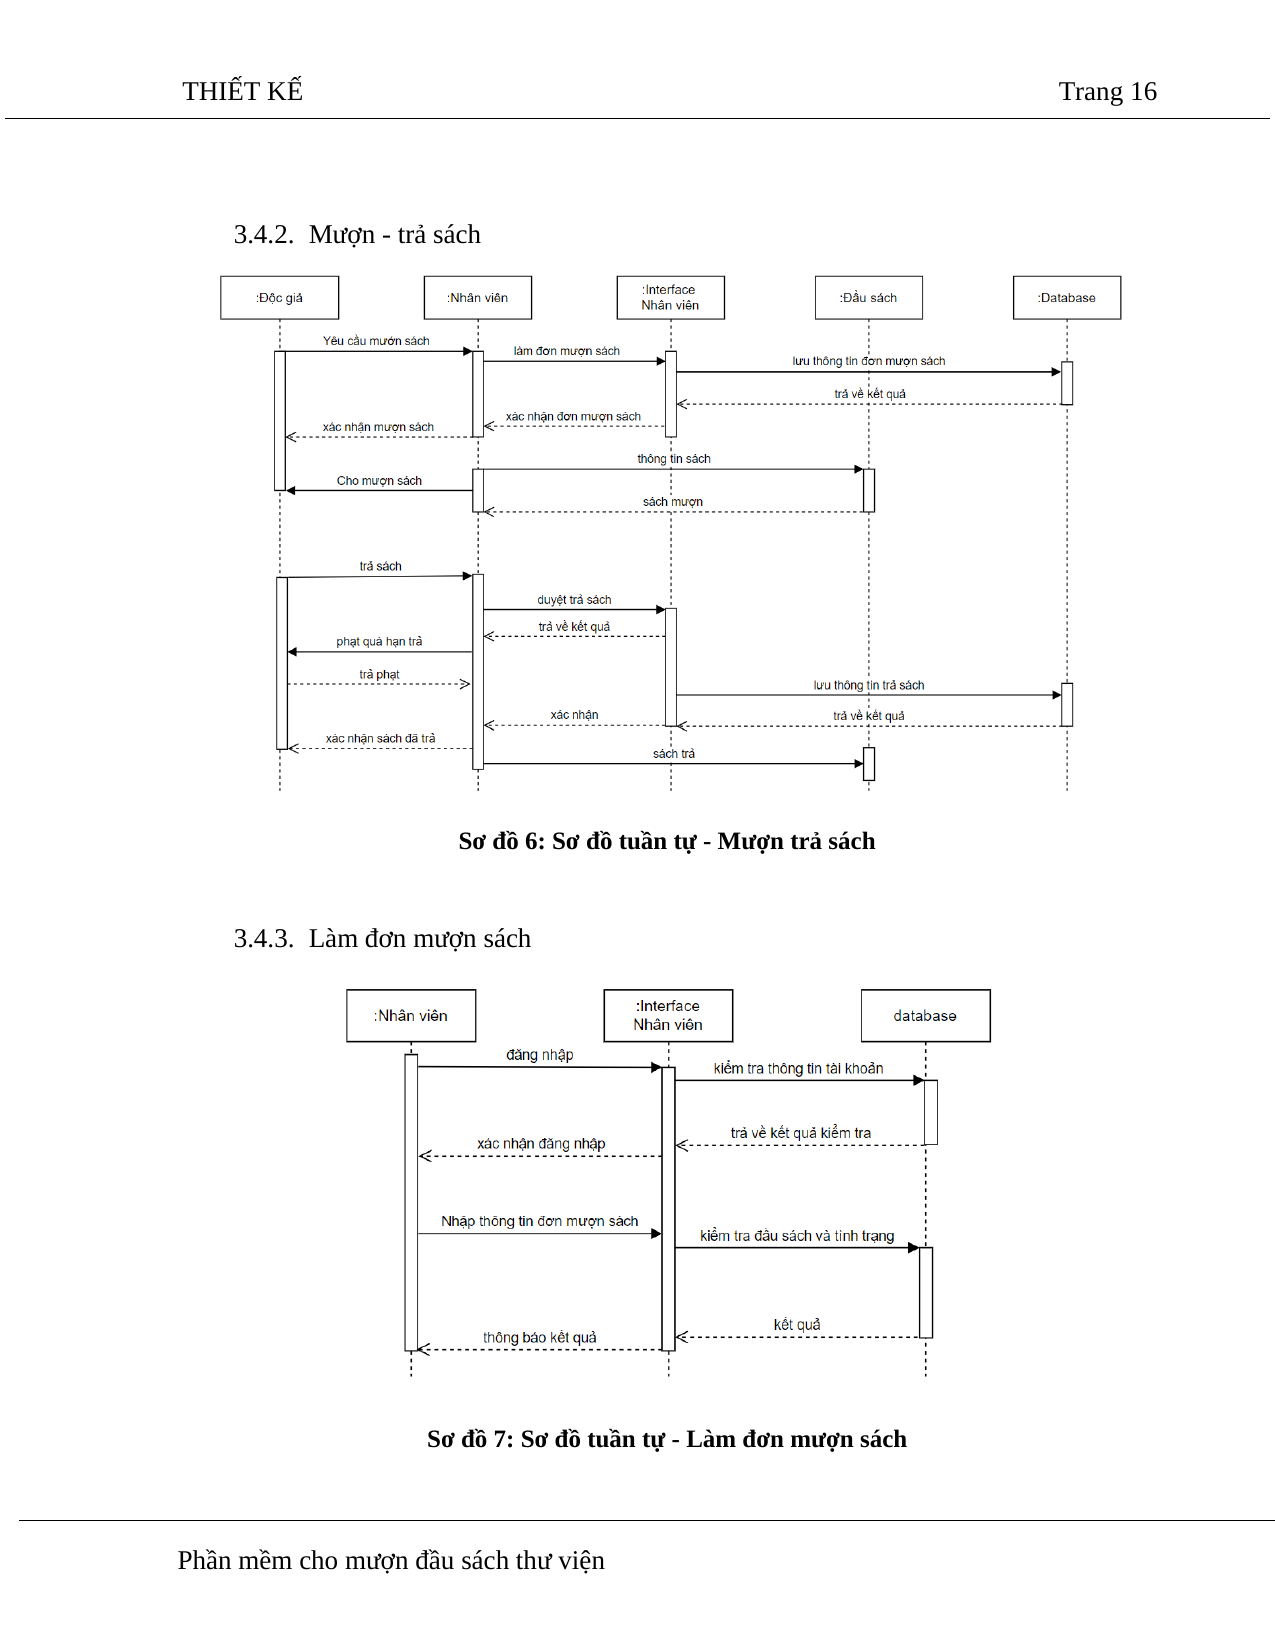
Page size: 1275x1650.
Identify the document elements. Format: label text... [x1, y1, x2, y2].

picture [313, 955, 1021, 1406]
picture [182, 252, 1152, 808]
subtitle Mượn - trả sách [233, 219, 1157, 250]
subtitle Làm đơn mượn sách [233, 922, 1157, 953]
text Sơ đồ 6: Sơ đồ tuần tự - Mượn trả sách [177, 826, 1157, 855]
text Sơ đồ 7: Sơ đồ tuần tự - Làm đơn mượn sách [177, 1424, 1157, 1453]
